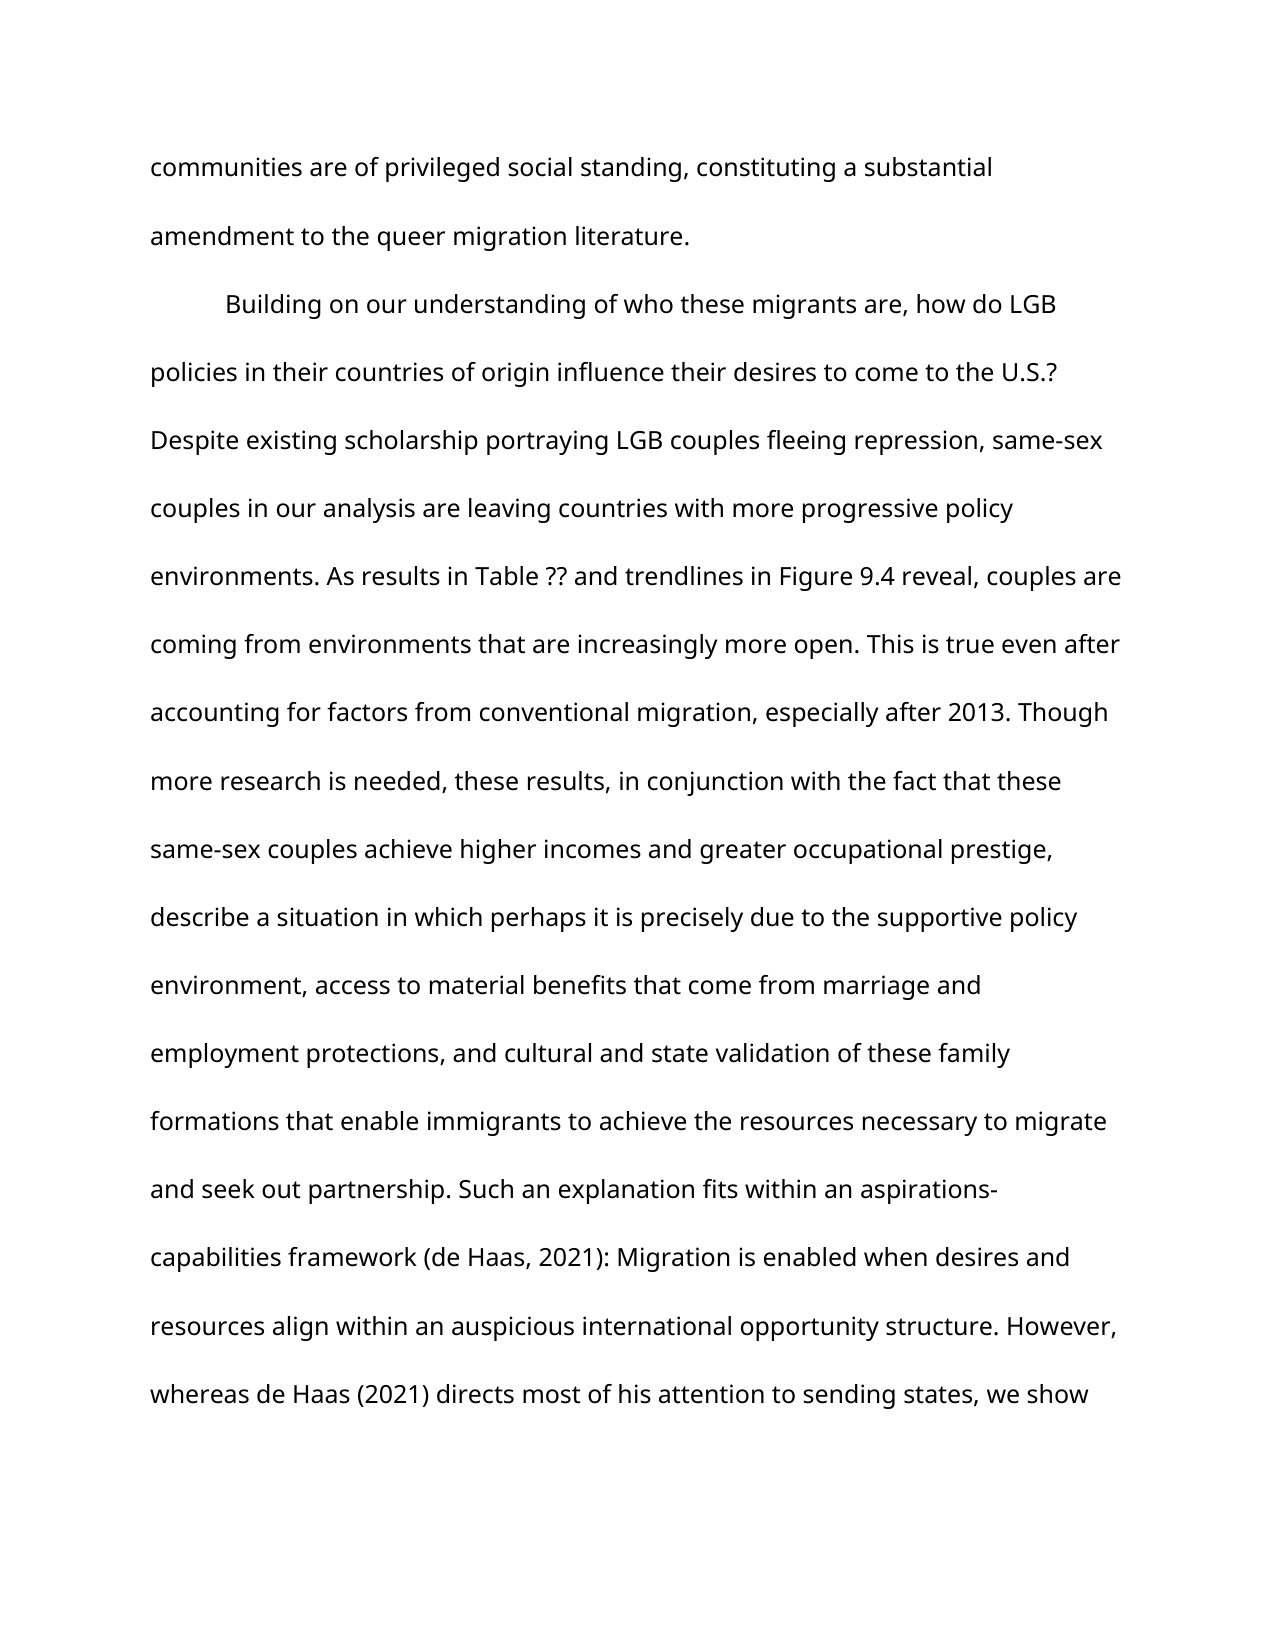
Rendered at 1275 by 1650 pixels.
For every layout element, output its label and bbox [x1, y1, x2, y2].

text [150, 150, 1125, 252]
text [150, 286, 1125, 1410]
